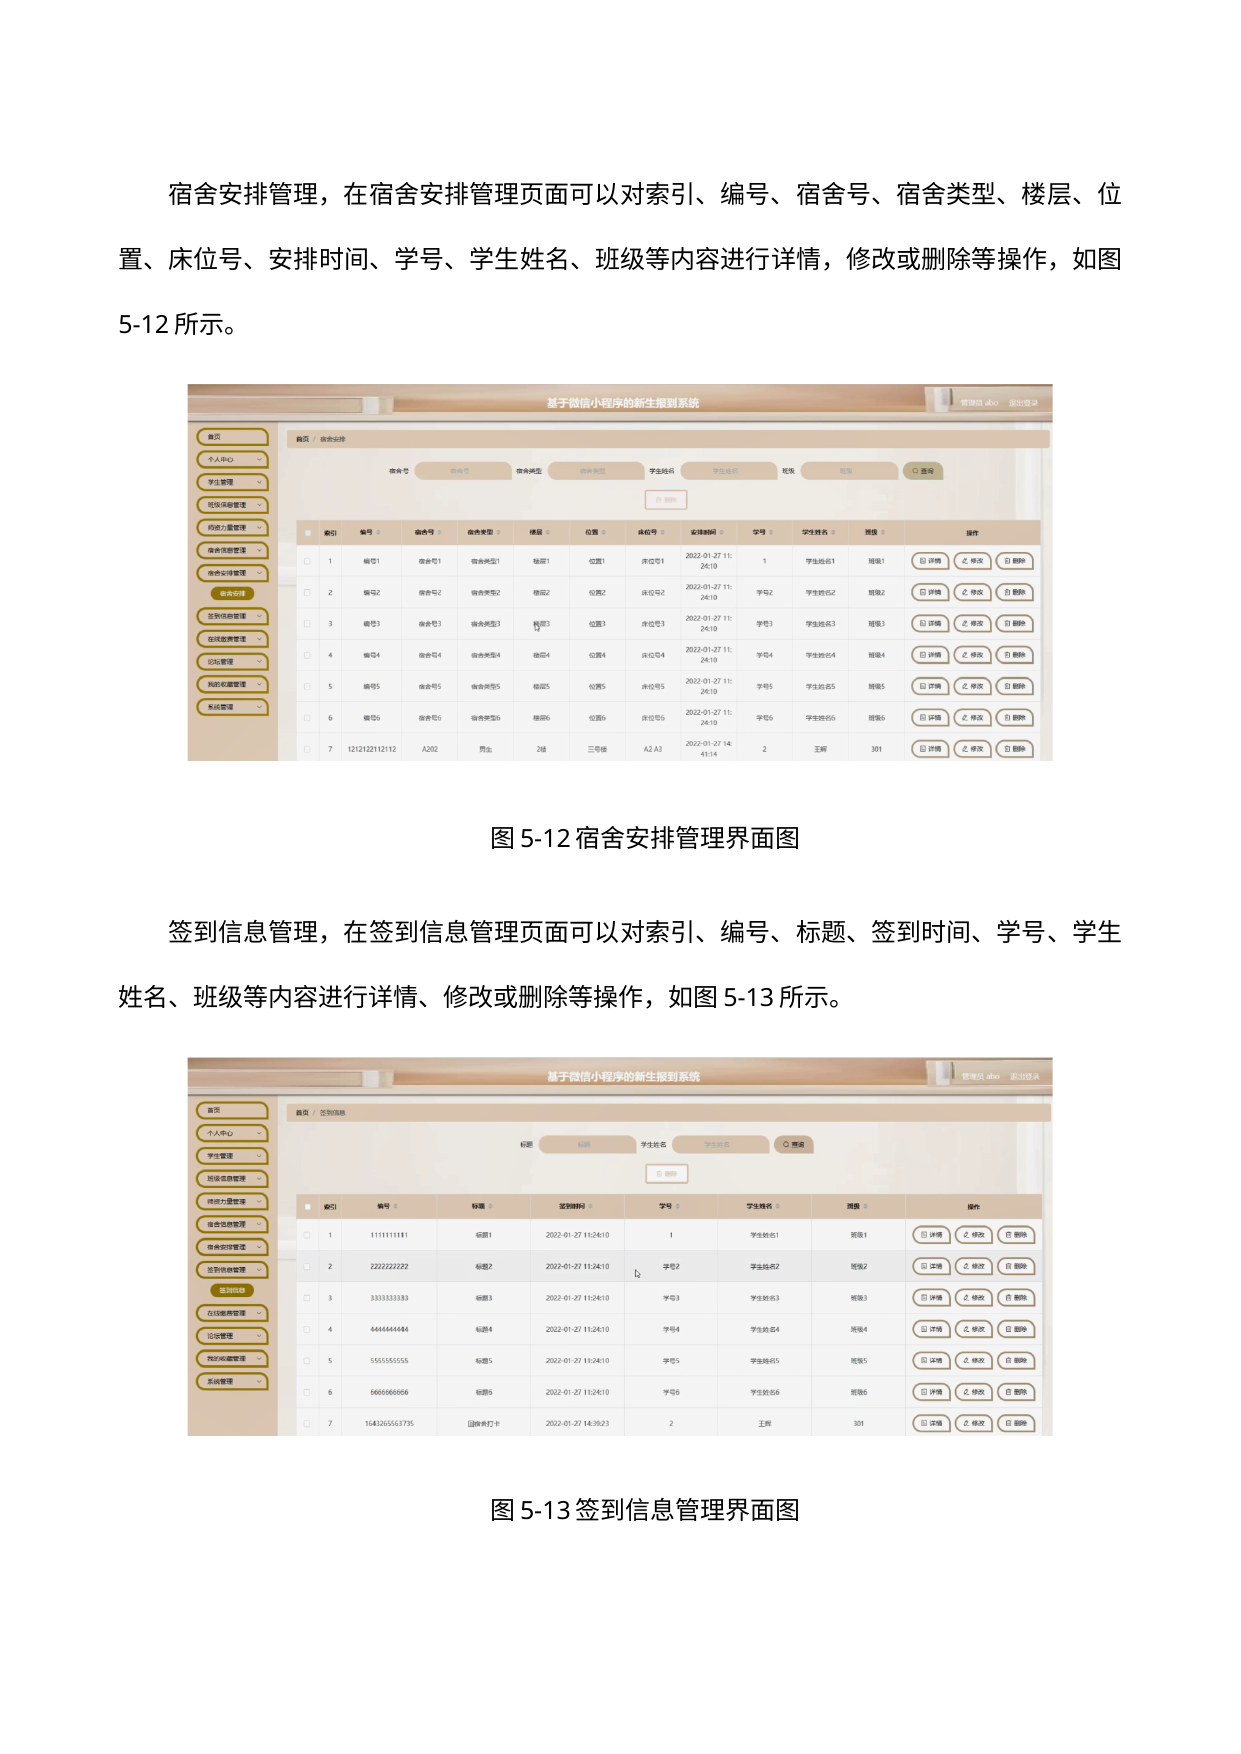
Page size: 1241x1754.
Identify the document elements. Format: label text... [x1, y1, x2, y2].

picture [187, 384, 1053, 761]
text 图5-12宿舍安排管理界面图 [118, 804, 1122, 869]
text 宿舍安排管理，在宿舍安排管理页面可以对索引、编号、宿舍号、宿舍类型、楼层、位置、床位号、安排时间、学号、学生姓名、班级等内容进行详情，修改或删除等操作，如图5-12所示。 [118, 161, 1122, 356]
text 签到信息管理，在签到信息管理页面可以对索引、编号、标题、签到时间、学号、学生姓名、班级等内容进行详情、修改或删除等操作，如图5-13所示。 [118, 898, 1122, 1028]
picture [187, 1057, 1053, 1436]
text 图5-13签到信息管理界面图 [118, 1476, 1122, 1541]
